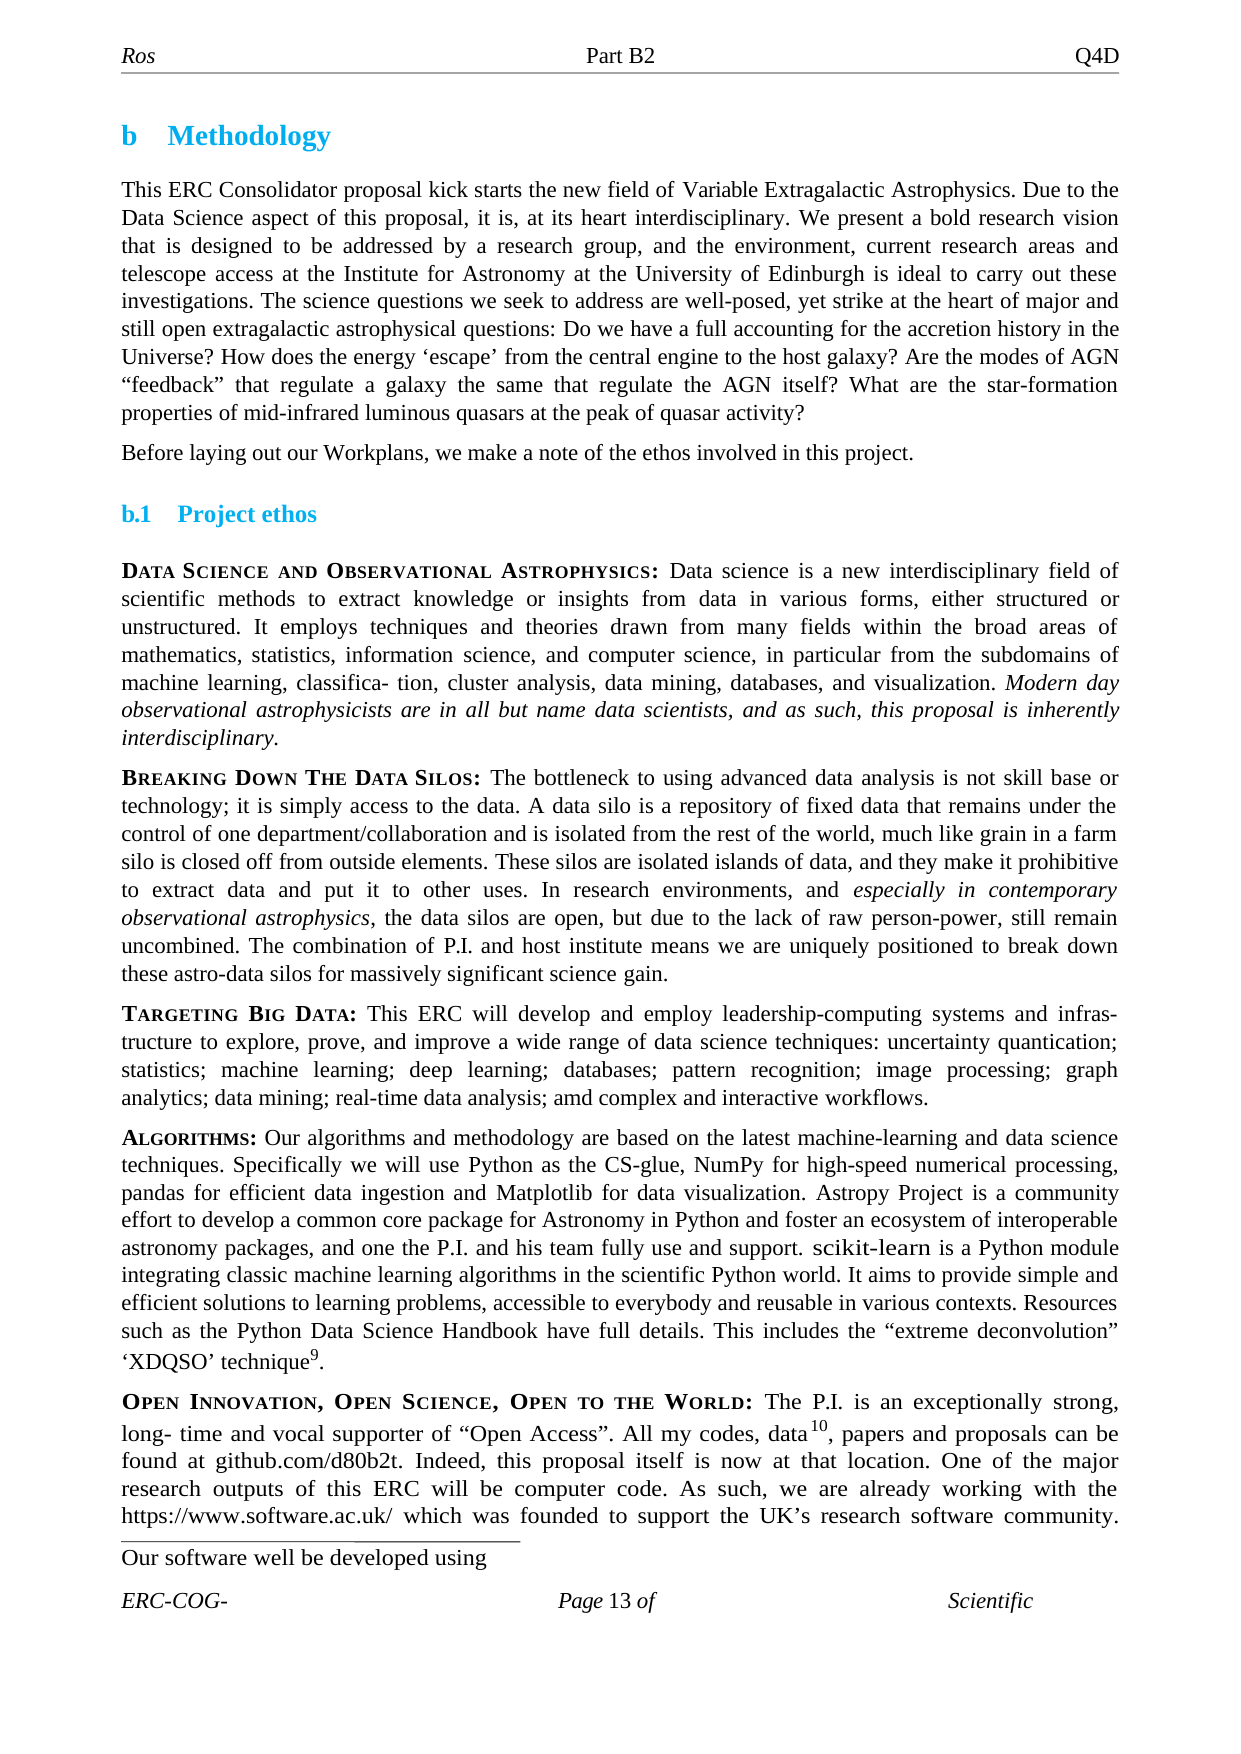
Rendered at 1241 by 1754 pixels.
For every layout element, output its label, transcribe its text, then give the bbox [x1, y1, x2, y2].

subtitle Project ethos [121, 499, 1142, 528]
text This ERC Consolidator proposal kick starts the new field of Variable Extragalactic Astrophysics. Due to the Data Science aspect of this proposal, it is, at its heart interdisciplinary. We present a bold research vision that is designed to be addressed by a research group, and the environment, current research areas and telescope access at the Institute for Astronomy at the University of Edinburgh is ideal to carry out these investigations. The science questions we seek to address are well-posed, yet strike at the heart of major and still open extragalactic astrophysical questions: Do we have a full accounting for the accretion history in the Universe? How does the energy ‘escape’ from the central engine to the host galaxy? Are the modes of AGN “feedback” that regulate a galaxy the same that regulate the AGN itself? What are the star-formation properties of mid-infrared luminous quasars at the peak of quasar activity? [121, 176, 1119, 426]
text TARGETING BIG DATA: This ERC will develop and employ leadership-computing systems and infras- tructure to explore, prove, and improve a wide range of data science techniques: uncertainty quantication; statistics; machine learning; deep learning; databases; pattern recognition; image processing; graph analytics; data mining; real-time data analysis; amd complex and interactive workflows. [121, 1000, 1119, 1110]
text OPEN INNOVATION, OPEN SCIENCE, OPEN TO THE WORLD: The P.I. is an exceptionally strong, long- time and vocal supporter of “Open Access”. All my codes, data10, papers and proposals can be found at github.com/d80b2t. Indeed, this proposal itself is now at that location. One of the major research outputs of this ERC will be computer code. As such, we are already working with the https://www.software.ac.uk/ which was founded to support the UK’s research software community. Our software well be developed using [121, 1388, 1119, 1570]
text Before laying out our Workplans, we make a note of the ethos involved in this project. [121, 439, 1142, 466]
text ALGORITHMS: Our algorithms and methodology are based on the latest machine-learning and data science techniques. Specifically we will use Python as the CS-glue, NumPy for high-speed numerical processing, pandas for efficient data ingestion and Matplotlib for data visualization. Astropy Project is a community effort to develop a common core package for Astronomy in Python and foster an ecosystem of interoperable astronomy packages, and one the P.I. and his team fully use and support. scikit-learn is a Python module integrating classic machine learning algorithms in the scientific Python world. It aims to provide simple and efficient solutions to learning problems, accessible to everybody and reusable in various contexts. Resources such as the Python Data Science Handbook have full details. This includes the “extreme deconvolution” ‘XDQSO’ technique9. [121, 1123, 1119, 1375]
text DATA SCIENCE AND OBSERVATIONAL ASTROPHYSICS: Data science is a new interdisciplinary field of scientific methods to extract knowledge or insights from data in various forms, either structured or unstructured. It employs techniques and theories drawn from many fields within the broad areas of mathematics, statistics, information science, and computer science, in particular from the subdomains of machine learning, classifica- tion, cluster analysis, data mining, databases, and visualization. Modern day observational astrophysicists are in all but name data scientists, and as such, this proposal is inherently interdisciplinary. [121, 557, 1119, 751]
subtitle Methodology [121, 118, 1142, 152]
text BREAKING DOWN THE DATA SILOS: The bottleneck to using advanced data analysis is not skill base or technology; it is simply access to the data. A data silo is a repository of fixed data that remains under the control of one department/collaboration and is isolated from the rest of the world, much like grain in a farm silo is closed off from outside elements. These silos are isolated islands of data, and they make it prohibitive to extract data and put it to other uses. In research environments, and especially in contemporary observational astrophysics, the data silos are open, but due to the lack of raw person-power, still remain uncombined. The combination of P.I. and host institute means we are uniquely positioned to break down these astro-data silos for massively significant science gain. [121, 764, 1119, 986]
